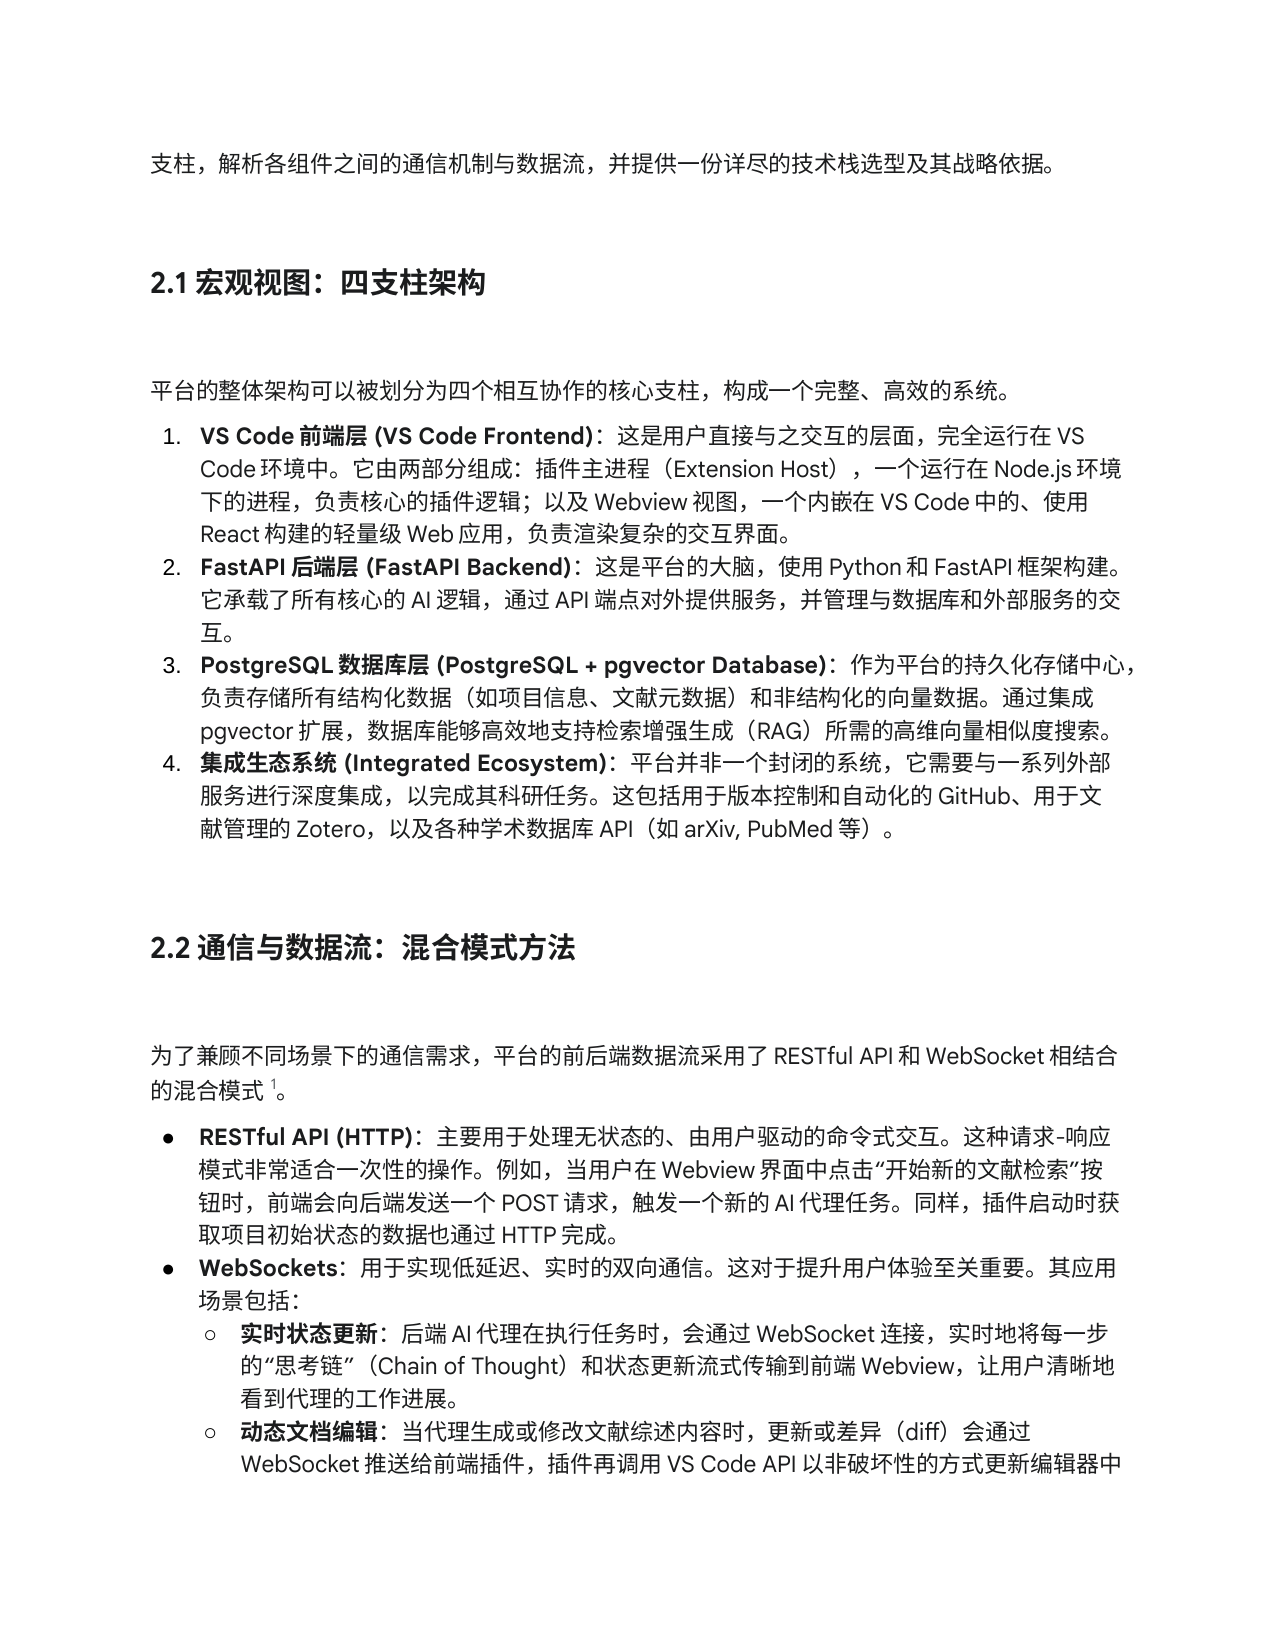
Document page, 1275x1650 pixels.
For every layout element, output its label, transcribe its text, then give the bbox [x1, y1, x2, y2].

subtitle 2.2 通信与数据流：混合模式方法 [150, 930, 1125, 967]
list RESTful API (HTTP)：主要用于处理无状态的、由用户驱动的命令式交互。这种请求-响应模式非常适合一次性的操作。例如，当用户在Webview界面中点击“开始新的文献检索”按钮时，前端会向后端发送一个POST请求，触发一个新的AI代理任务。同样，插件启动时获取项目初始状态的数据也通过HTTP完成。 [161, 1124, 1125, 1251]
list VS Code前端层 (VS Code Frontend)：这是用户直接与之交互的层面，完全运行在VS Code环境中。它由两部分组成：插件主进程（Extension Host），一个运行在Node.js环境下的进程，负责核心的插件逻辑；以及Webview视图，一个内嵌在VS Code中的、使用React构建的轻量级Web应用，负责渲染复杂的交互界面。 [162, 422, 1125, 549]
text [150, 150, 1125, 179]
text 为了兼顾不同场景下的通信需求，平台的前后端数据流采用了RESTful API和WebSocket相结合的混合模式 1。 [150, 1042, 1125, 1107]
list PostgreSQL数据库层 (PostgreSQL + pgvector Database)：作为平台的持久化存储中心，负责存储所有结构化数据（如项目信息、文献元数据）和非结构化的向量数据。通过集成pgvector扩展，数据库能够高效地支持检索增强生成（RAG）所需的高维向量相似度搜索。 [162, 651, 1125, 746]
list 实时状态更新：后端AI代理在执行任务时，会通过WebSocket连接，实时地将每一步的“思考链”（Chain of Thought）和状态更新流式传输到前端Webview，让用户清晰地看到代理的工作进展。 [203, 1320, 1125, 1414]
text 平台的整体架构可以被划分为四个相互协作的核心支柱，构成一个完整、高效的系统。 [150, 377, 1125, 406]
list 集成生态系统 (Integrated Ecosystem)：平台并非一个封闭的系统，它需要与一系列外部服务进行深度集成，以完成其科研任务。这包括用于版本控制和自动化的GitHub、用于文献管理的Zotero，以及各种学术数据库API（如arXiv, PubMed等）。 [162, 749, 1125, 844]
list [203, 1418, 1125, 1479]
list WebSockets：用于实现低延迟、实时的双向通信。这对于提升用户体验至关重要。其应用场景包括： [161, 1254, 1125, 1316]
list FastAPI后端层 (FastAPI Backend)：这是平台的大脑，使用Python和FastAPI框架构建。它承载了所有核心的AI逻辑，通过API端点对外提供服务，并管理与数据库和外部服务的交互。 [162, 553, 1125, 647]
subtitle 2.1 宏观视图：四支柱架构 [150, 265, 1125, 302]
